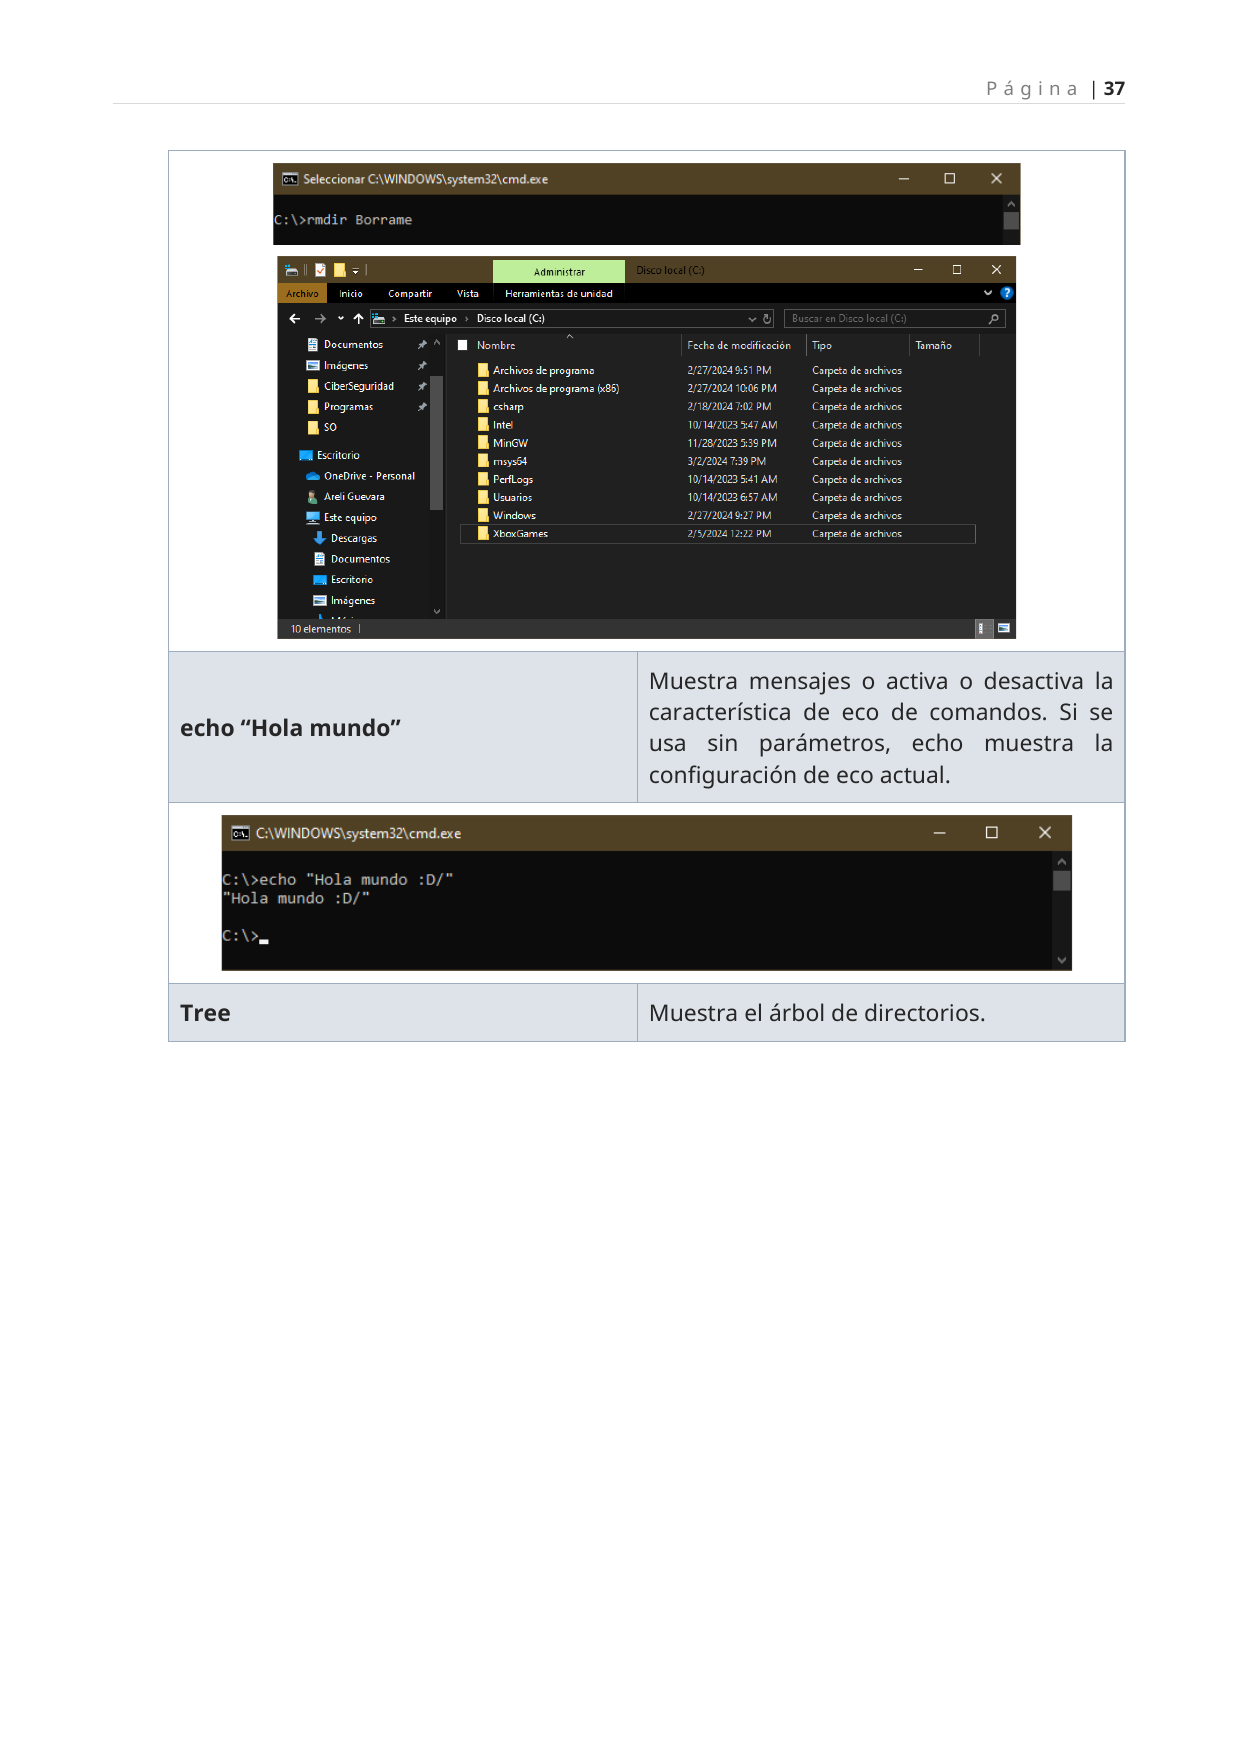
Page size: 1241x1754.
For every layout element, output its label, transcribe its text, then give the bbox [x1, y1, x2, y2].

table_cell Muestra mensajes o activa o desactiva la característica de eco de comandos. Si se usa sin parámetros, echo muestra la configuración de eco actual. [638, 652, 1124, 802]
table_cell [169, 803, 1124, 983]
table_cell Muestra el árbol de directorios. [638, 984, 1124, 1041]
picture [273, 163, 1021, 245]
table_cell [169, 151, 1124, 651]
picture [277, 256, 1017, 639]
table_cell echo “Hola mundo” [169, 652, 637, 802]
table_cell Tree [169, 984, 637, 1041]
picture [221, 815, 1073, 971]
